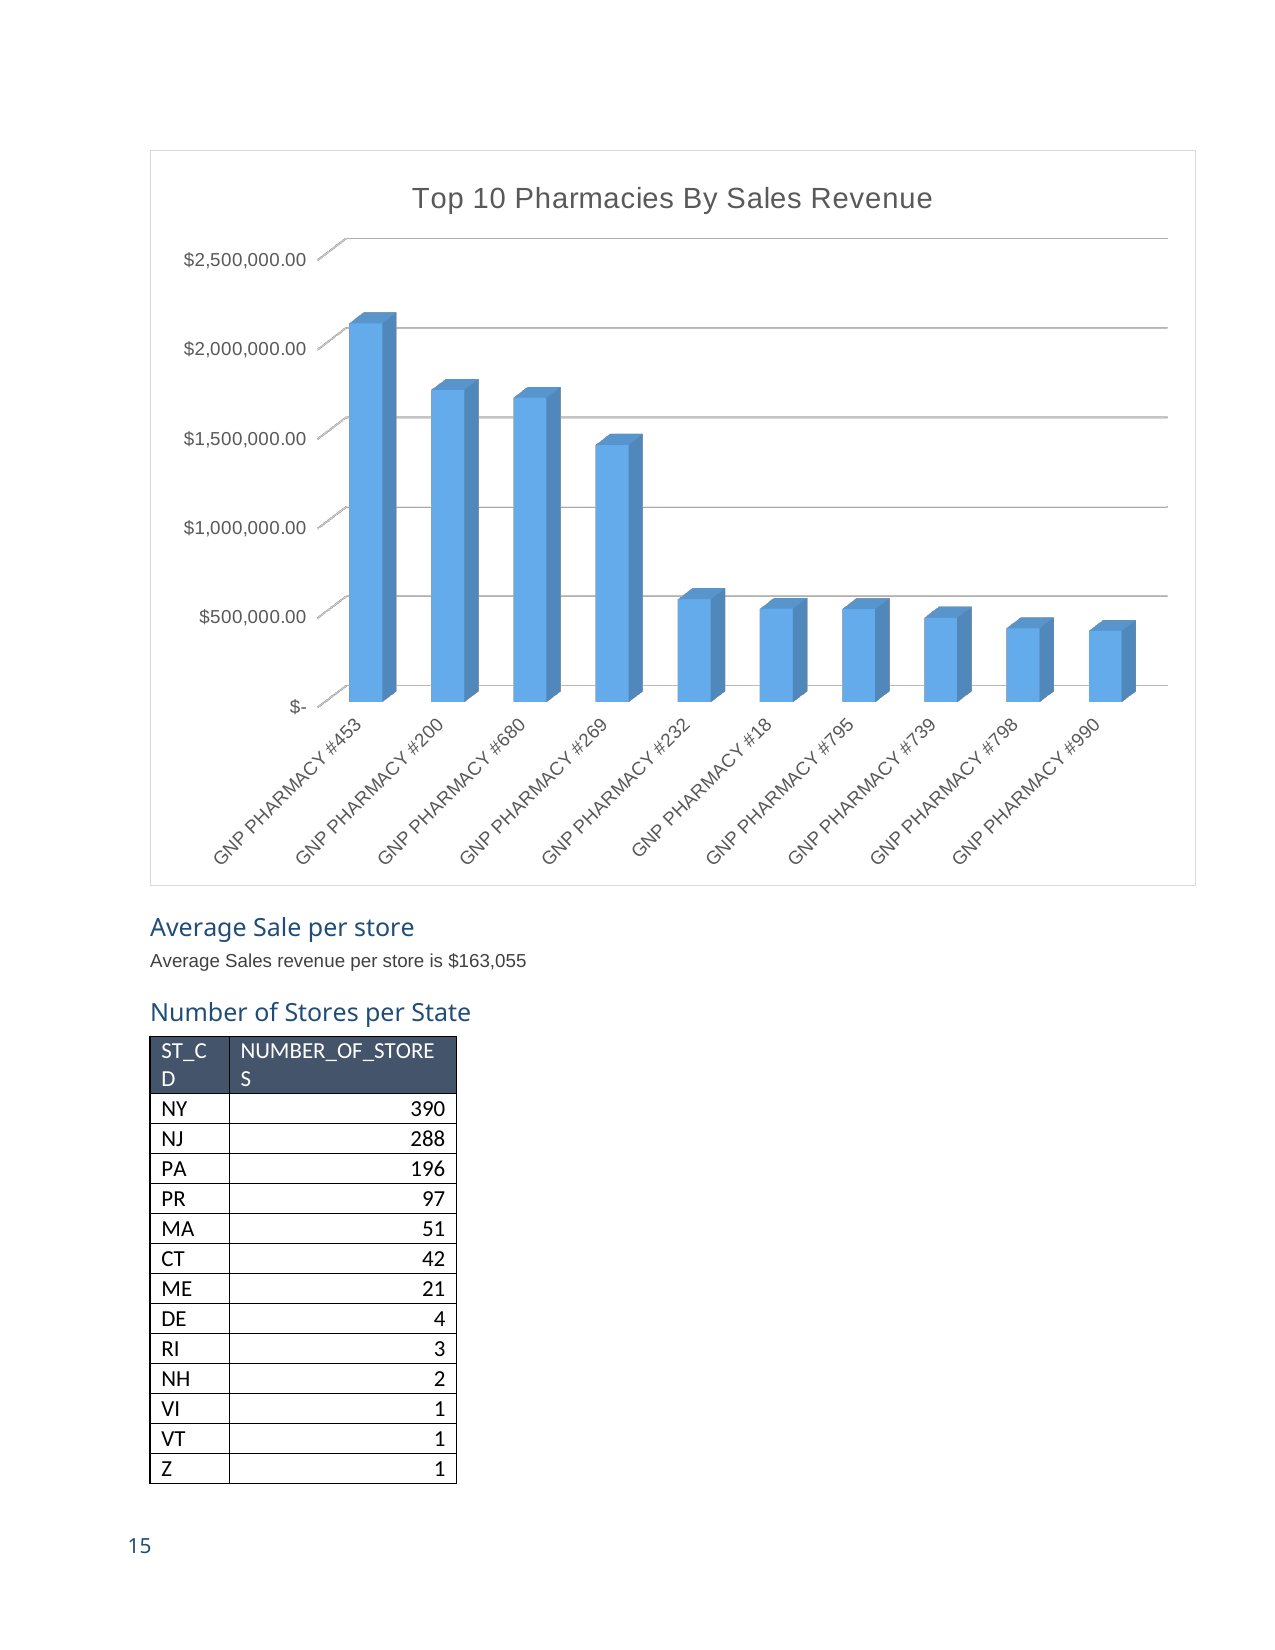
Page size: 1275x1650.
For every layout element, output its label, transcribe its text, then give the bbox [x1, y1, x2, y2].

table_cell PA [151, 1154, 229, 1183]
table_cell 390 [230, 1094, 456, 1123]
table_cell 1 [230, 1424, 456, 1453]
table_cell 3 [230, 1334, 456, 1363]
table_cell VI [151, 1394, 229, 1423]
table_cell DE [151, 1304, 229, 1333]
table_header NUMBER_OF_STORES [230, 1037, 456, 1093]
table_cell 21 [230, 1274, 456, 1303]
table_cell NY [151, 1094, 229, 1123]
table_cell 1 [230, 1394, 456, 1423]
table_cell PR [151, 1184, 229, 1213]
table_cell 97 [230, 1184, 456, 1213]
table_cell RI [151, 1334, 229, 1363]
table_cell CT [151, 1244, 229, 1273]
table_cell 1 [230, 1454, 456, 1483]
subtitle Number of Stores per State [150, 995, 1125, 1029]
table_cell NH [151, 1364, 229, 1393]
text Average Sales revenue per store is $163,055 [150, 950, 1125, 972]
table_cell 4 [230, 1304, 456, 1333]
table_cell 288 [230, 1124, 456, 1153]
table_cell 196 [230, 1154, 456, 1183]
table_header ST_CD [151, 1037, 229, 1093]
table_cell NJ [151, 1124, 229, 1153]
subtitle Average Sale per store [150, 909, 1125, 943]
table_cell MA [151, 1214, 229, 1243]
table_cell 51 [230, 1214, 456, 1243]
table_cell ME [151, 1274, 229, 1303]
table_cell 2 [230, 1364, 456, 1393]
table_cell 42 [230, 1244, 456, 1273]
table_cell VT [151, 1424, 229, 1453]
table_cell Z [151, 1454, 229, 1483]
